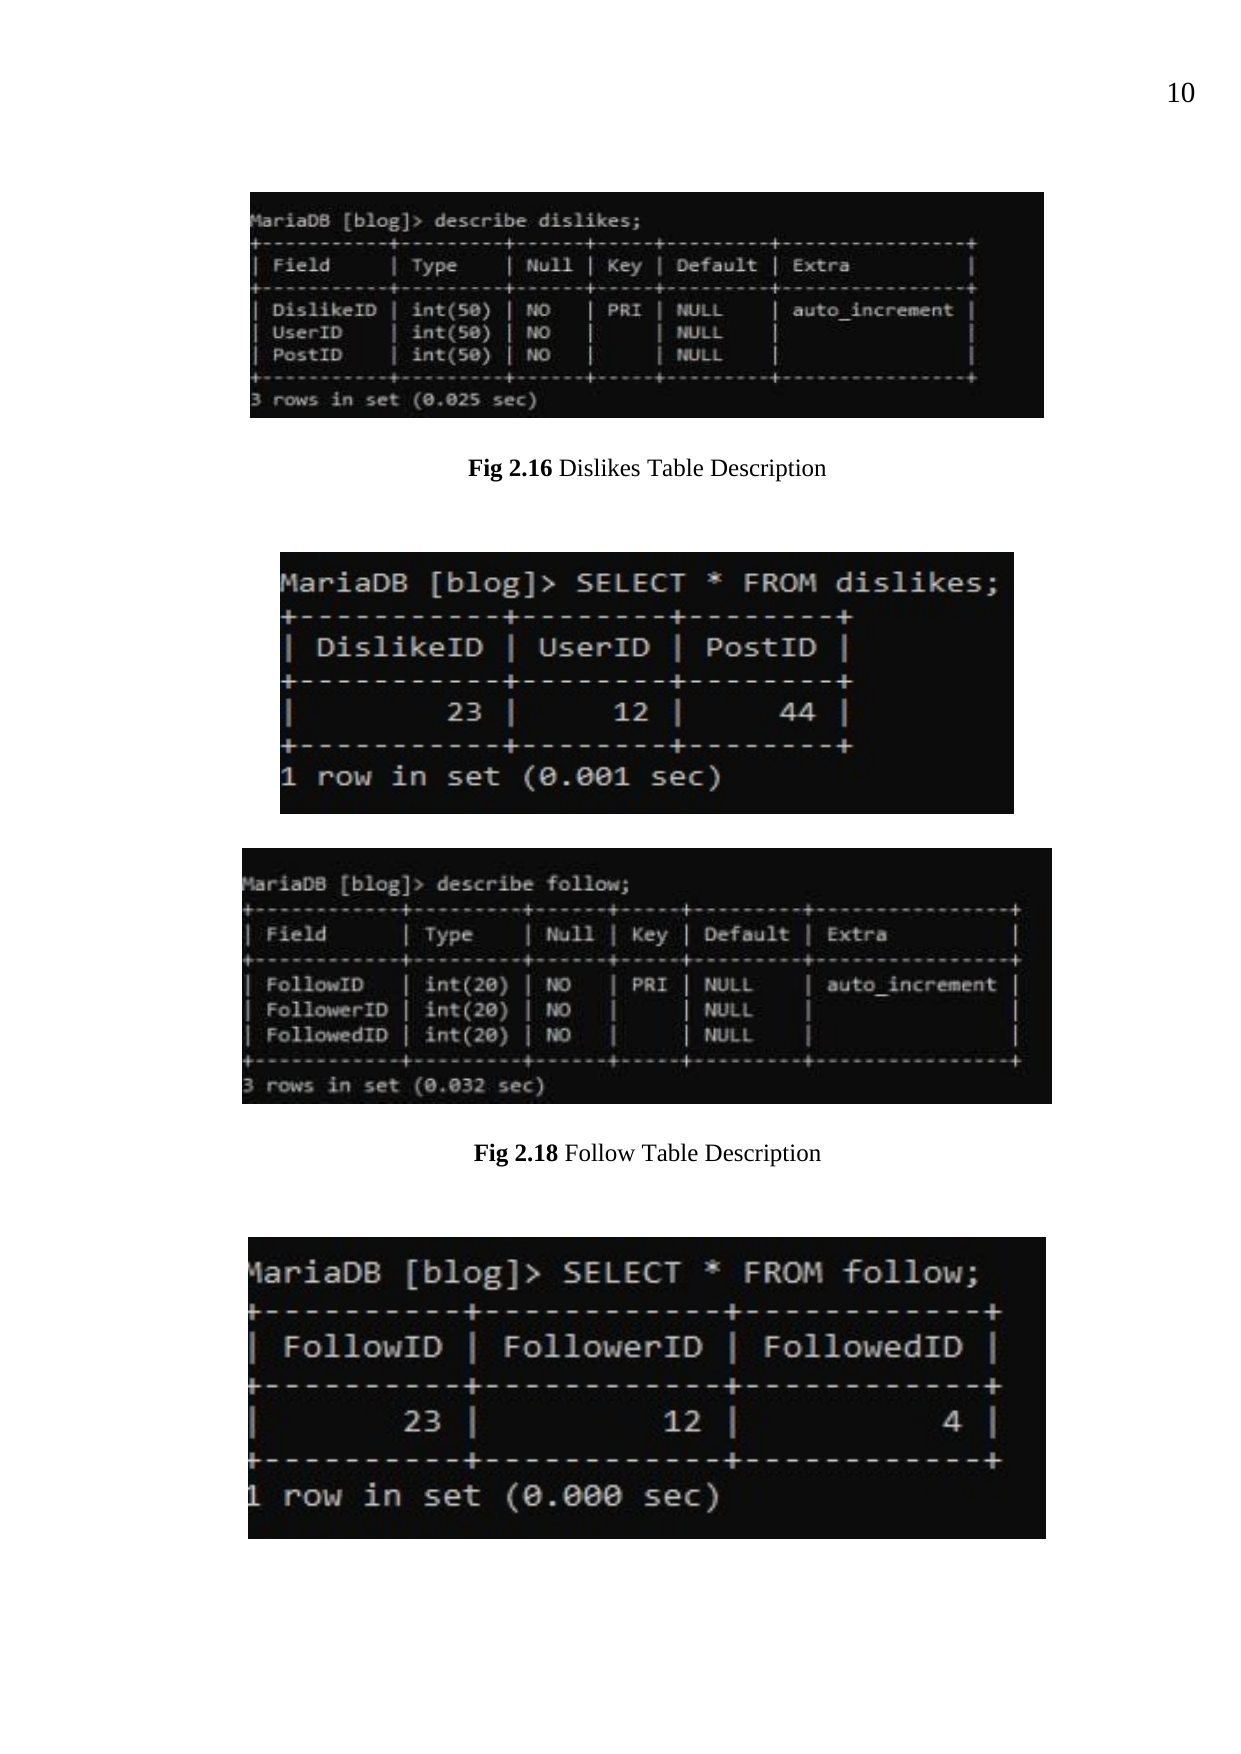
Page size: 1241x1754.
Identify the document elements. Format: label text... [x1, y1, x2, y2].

picture [242, 848, 1052, 1104]
picture [250, 192, 1044, 418]
picture [280, 552, 1014, 814]
text Fig 2.18 Follow Table Description [151, 1138, 1143, 1167]
text Fig 2.16 Dislikes Table Description [151, 453, 1143, 482]
picture [248, 1237, 1046, 1539]
